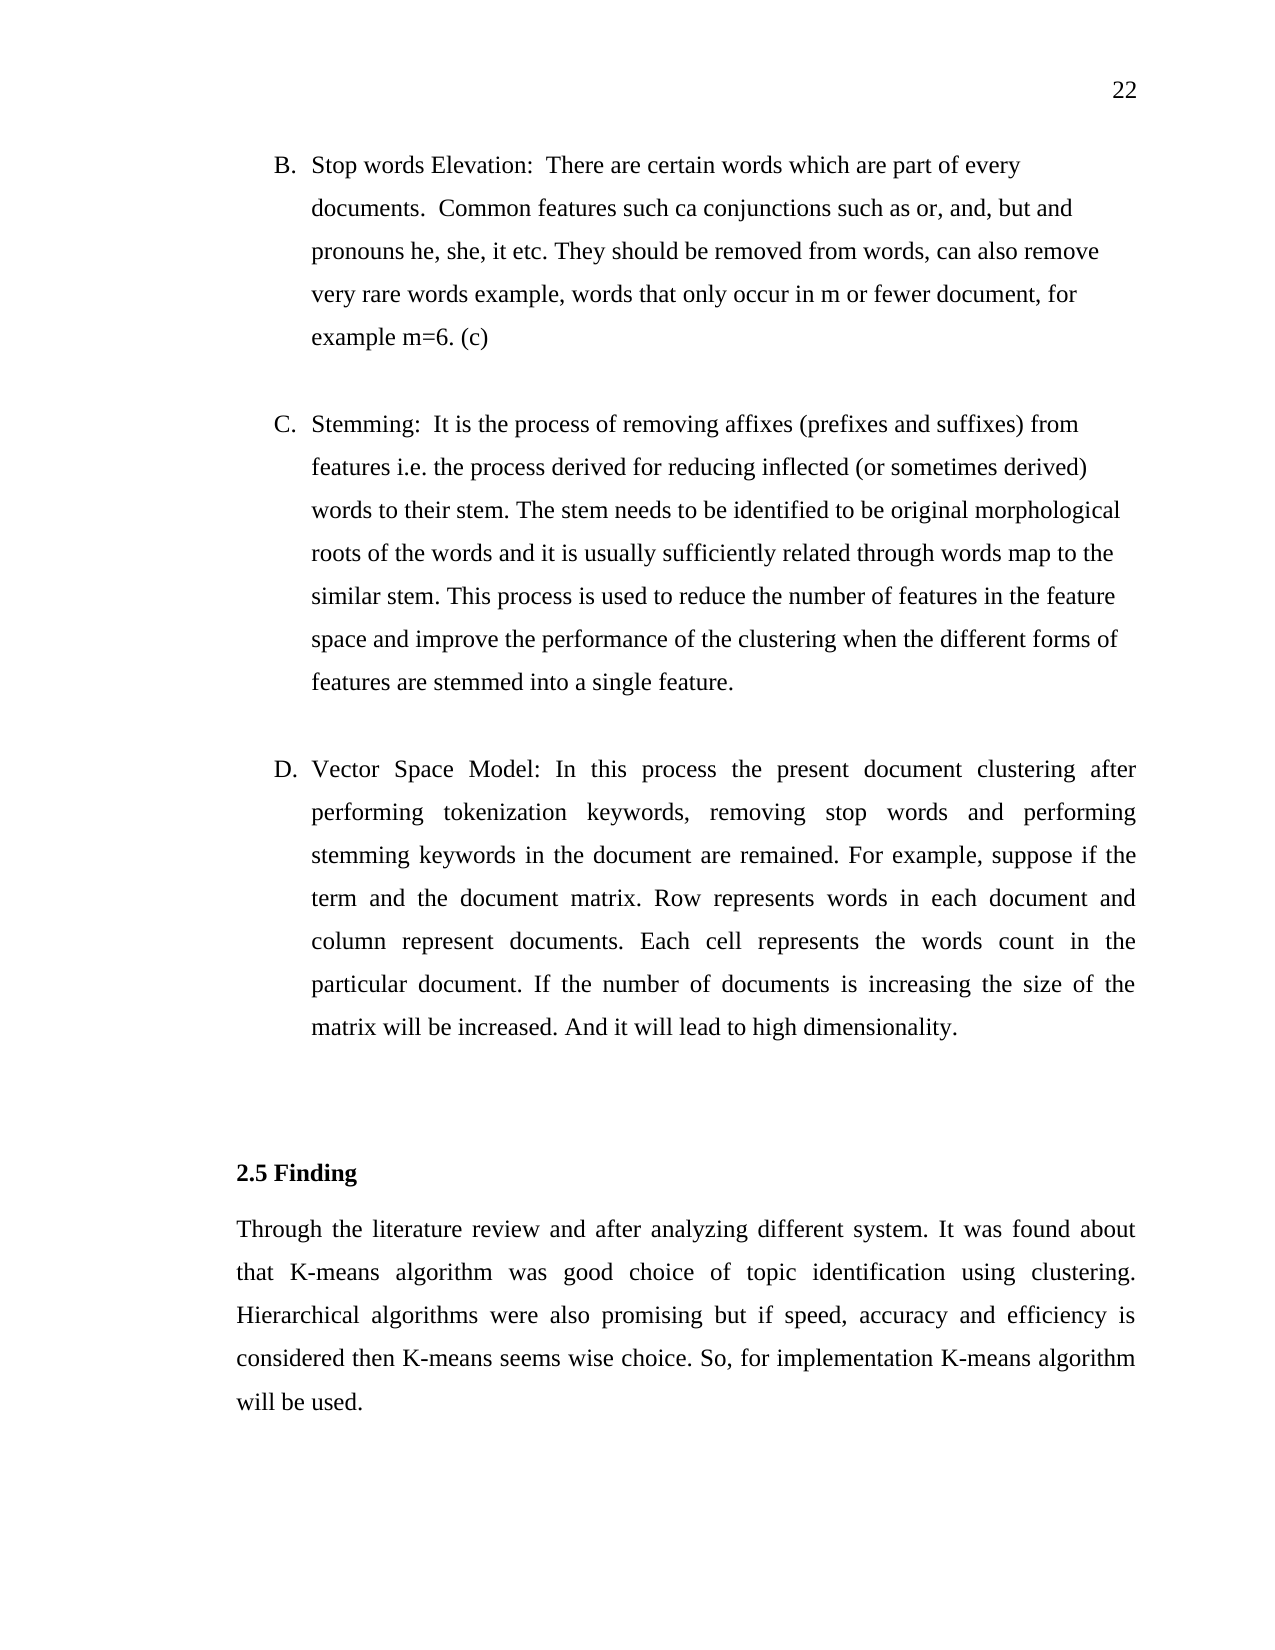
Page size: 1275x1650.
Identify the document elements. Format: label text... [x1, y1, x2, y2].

list Stemming: It is the process of removing affixes (prefixes and suffixes) from features i.e. the process derived for reducing inflected (or sometimes derived) words to their stem. The stem needs to be identified to be original morphological roots of the words and it is usually sufficiently related through words map to the similar stem. This process is used to reduce the number of features in the feature space and improve the performance of the clustering when the different forms of features are stemmed into a single feature. [274, 409, 1137, 696]
text Through the literature review and after analyzing different system. It was found about that K-means algorithm was good choice of topic identification using clustering. Hierarchical algorithms were also promising but if speed, accuracy and efficiency is considered then K-means seems wise choice. So, for implementation K-means algorithm will be used. [236, 1214, 1137, 1415]
subtitle 2.5 Finding [236, 1158, 1137, 1187]
list Stop words Elevation: There are certain words which are part of every documents. Common features such ca conjunctions such as or, and, but and pronouns he, she, it etc. They should be removed from words, can also remove very rare words example, words that only occur in m or fewer document, for example m=6. (c) [274, 150, 1137, 351]
list Vector Space Model: In this process the present document clustering after performing tokenization keywords, removing stop words and performing stemming keywords in the document are remained. For example, suppose if the term and the document matrix. Row represents words in each document and column represent documents. Each cell represents the words count in the particular document. If the number of documents is increasing the size of the matrix will be increased. And it will lead to high dimensionality. [274, 754, 1137, 1041]
